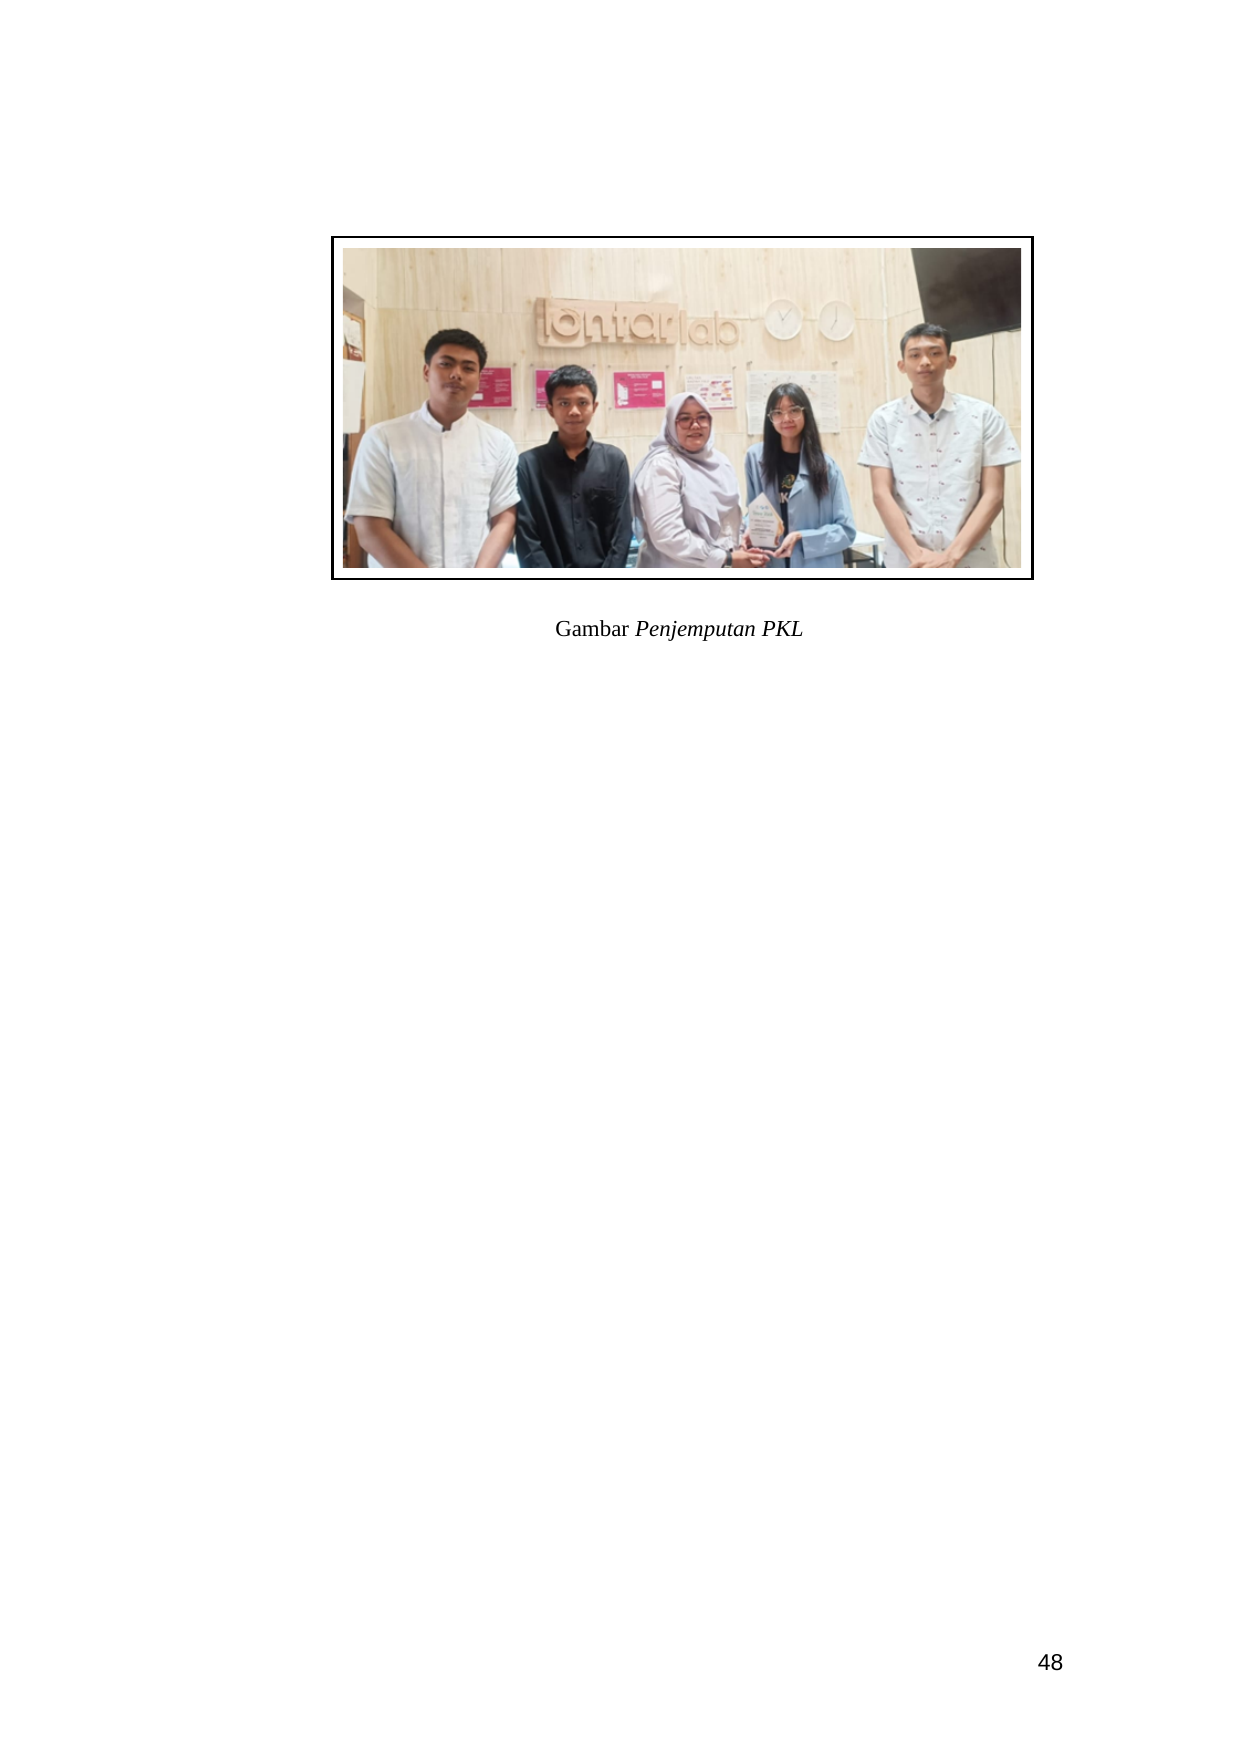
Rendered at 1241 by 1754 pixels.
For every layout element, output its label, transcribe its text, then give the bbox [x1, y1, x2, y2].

picture [342, 248, 1022, 568]
table_cell Gambar Penjemputan PKL [333, 580, 1032, 677]
table_header [334, 238, 1031, 578]
